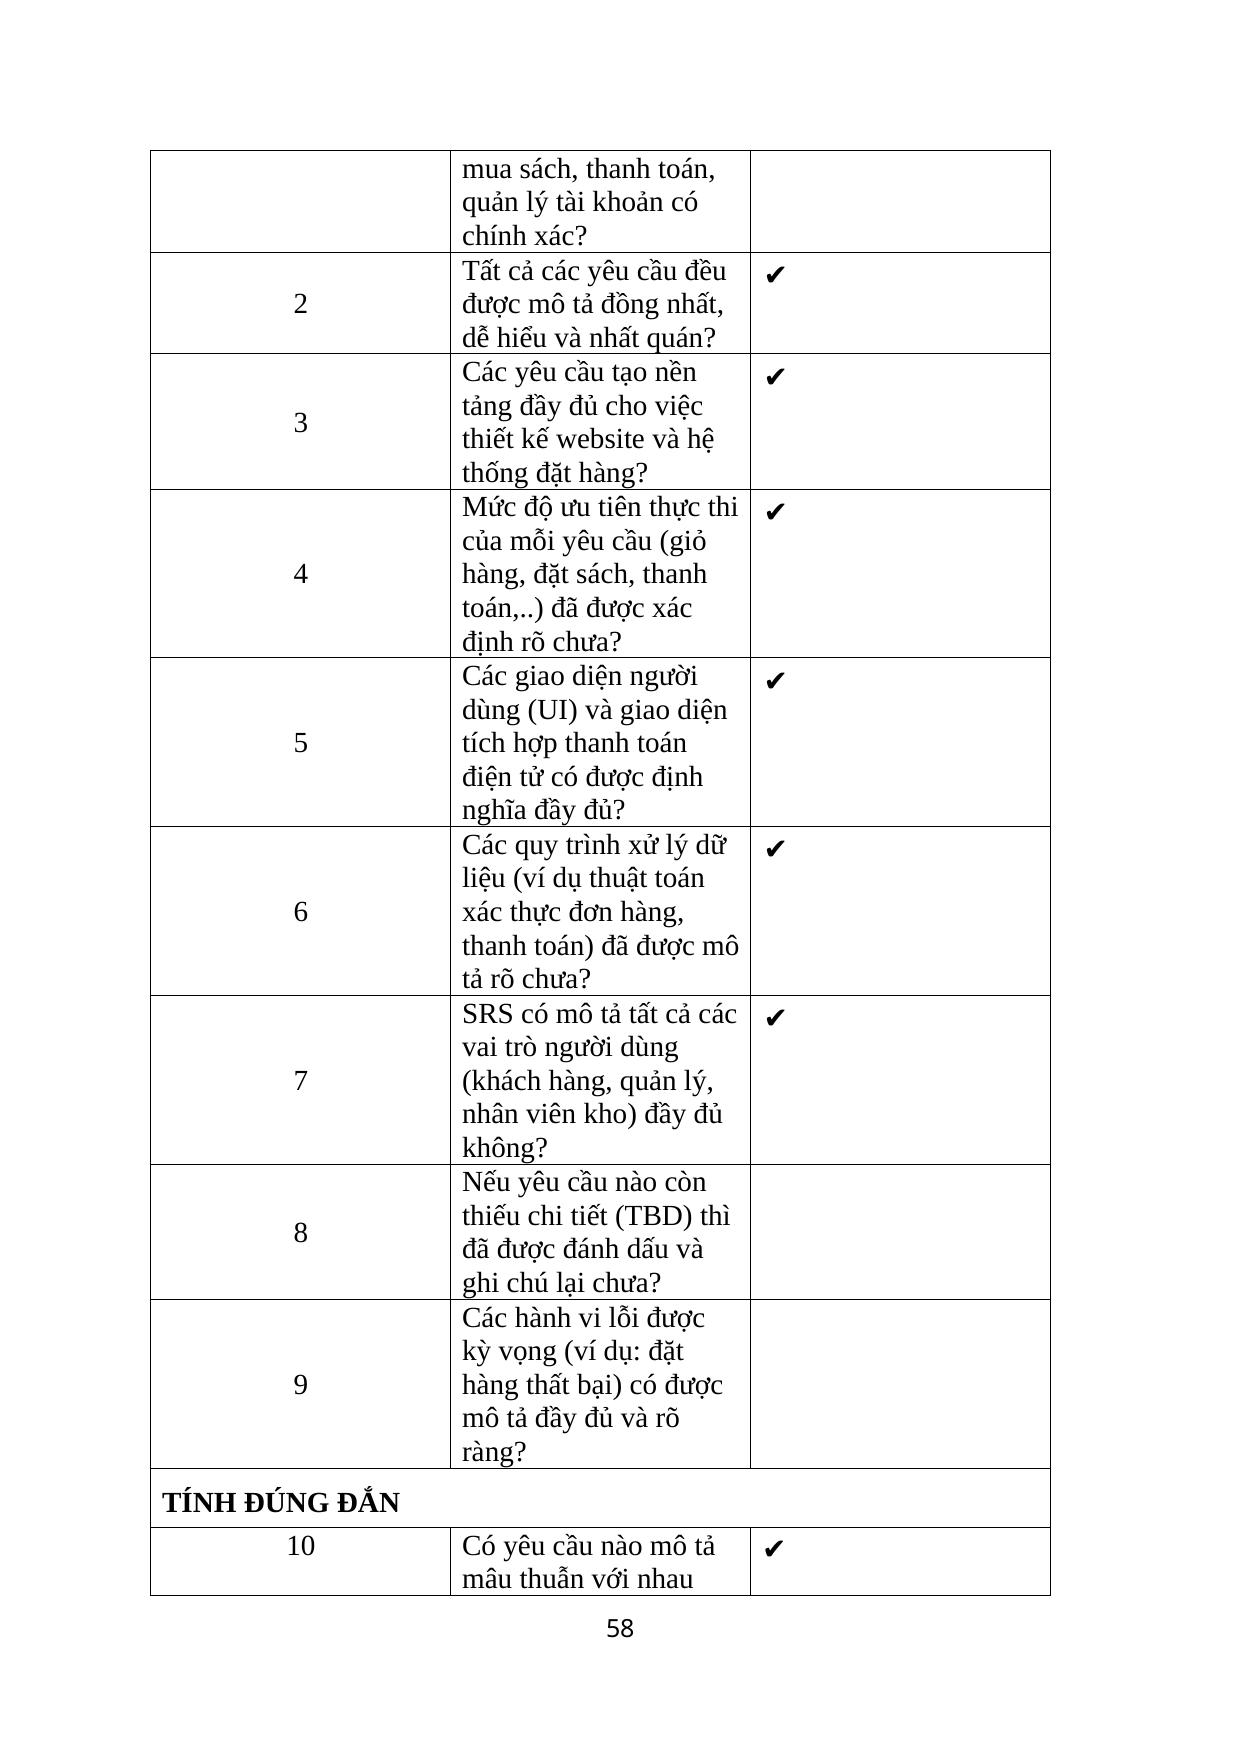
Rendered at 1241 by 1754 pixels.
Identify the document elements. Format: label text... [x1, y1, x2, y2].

table_cell 2 [151, 253, 450, 353]
table_cell 1 [151, 151, 450, 252]
table_cell 10 [151, 1528, 450, 1595]
table_cell [751, 253, 1050, 353]
table_cell Các yêu cầu tạo nền tảng đầy đủ cho việc thiết kế website và hệ thống đặt hàng? [451, 354, 750, 488]
table_cell SRS có mô tả tất cả các vai trò người dùng (khách hàng, quản lý, nhân viên kho) đầy đủ không? [451, 996, 750, 1163]
table_cell Các quy trình xử lý dữ liệu (ví dụ thuật toán xác thực đơn hàng, thanh toán) đã được mô tả rõ chưa? [451, 827, 750, 995]
table_cell Tất cả các yêu cầu đều được mô tả đồng nhất, dễ hiểu và nhất quán? [451, 253, 750, 353]
table_cell 7 [151, 996, 450, 1163]
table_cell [451, 151, 750, 252]
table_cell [451, 1528, 750, 1595]
table_cell [751, 658, 1050, 826]
table_cell [751, 490, 1050, 657]
table_cell [751, 354, 1050, 488]
table_cell 4 [151, 490, 450, 657]
table_cell [751, 996, 1050, 1163]
table_cell Các hành vi lỗi được kỳ vọng (ví dụ: đặt hàng thất bại) có được mô tả đầy đủ và rõ ràng? [451, 1300, 750, 1467]
table_cell 9 [151, 1300, 450, 1467]
table_cell Nếu yêu cầu nào còn thiếu chi tiết (TBD) thì đã được đánh dấu và ghi chú lại chưa? [451, 1165, 750, 1299]
table_cell [751, 1300, 1050, 1467]
table_cell TÍNH ĐÚNG ĐẮN [151, 1469, 1050, 1527]
table_cell Mức độ ưu tiên thực thi của mỗi yêu cầu (giỏ hàng, đặt sách, thanh toán,..) đã được xác định rõ chưa? [451, 490, 750, 657]
table_cell [751, 827, 1050, 995]
table_cell 6 [151, 827, 450, 995]
table_cell 5 [151, 658, 450, 826]
table_cell [751, 151, 1050, 252]
table_cell [751, 1165, 1050, 1299]
table_cell 3 [151, 354, 450, 488]
table_cell Các giao diện người dùng (UI) và giao diện tích hợp thanh toán điện tử có được định nghĩa đầy đủ? [451, 658, 750, 826]
table_cell ✔ [751, 1528, 1050, 1595]
table_cell 8 [151, 1165, 450, 1299]
